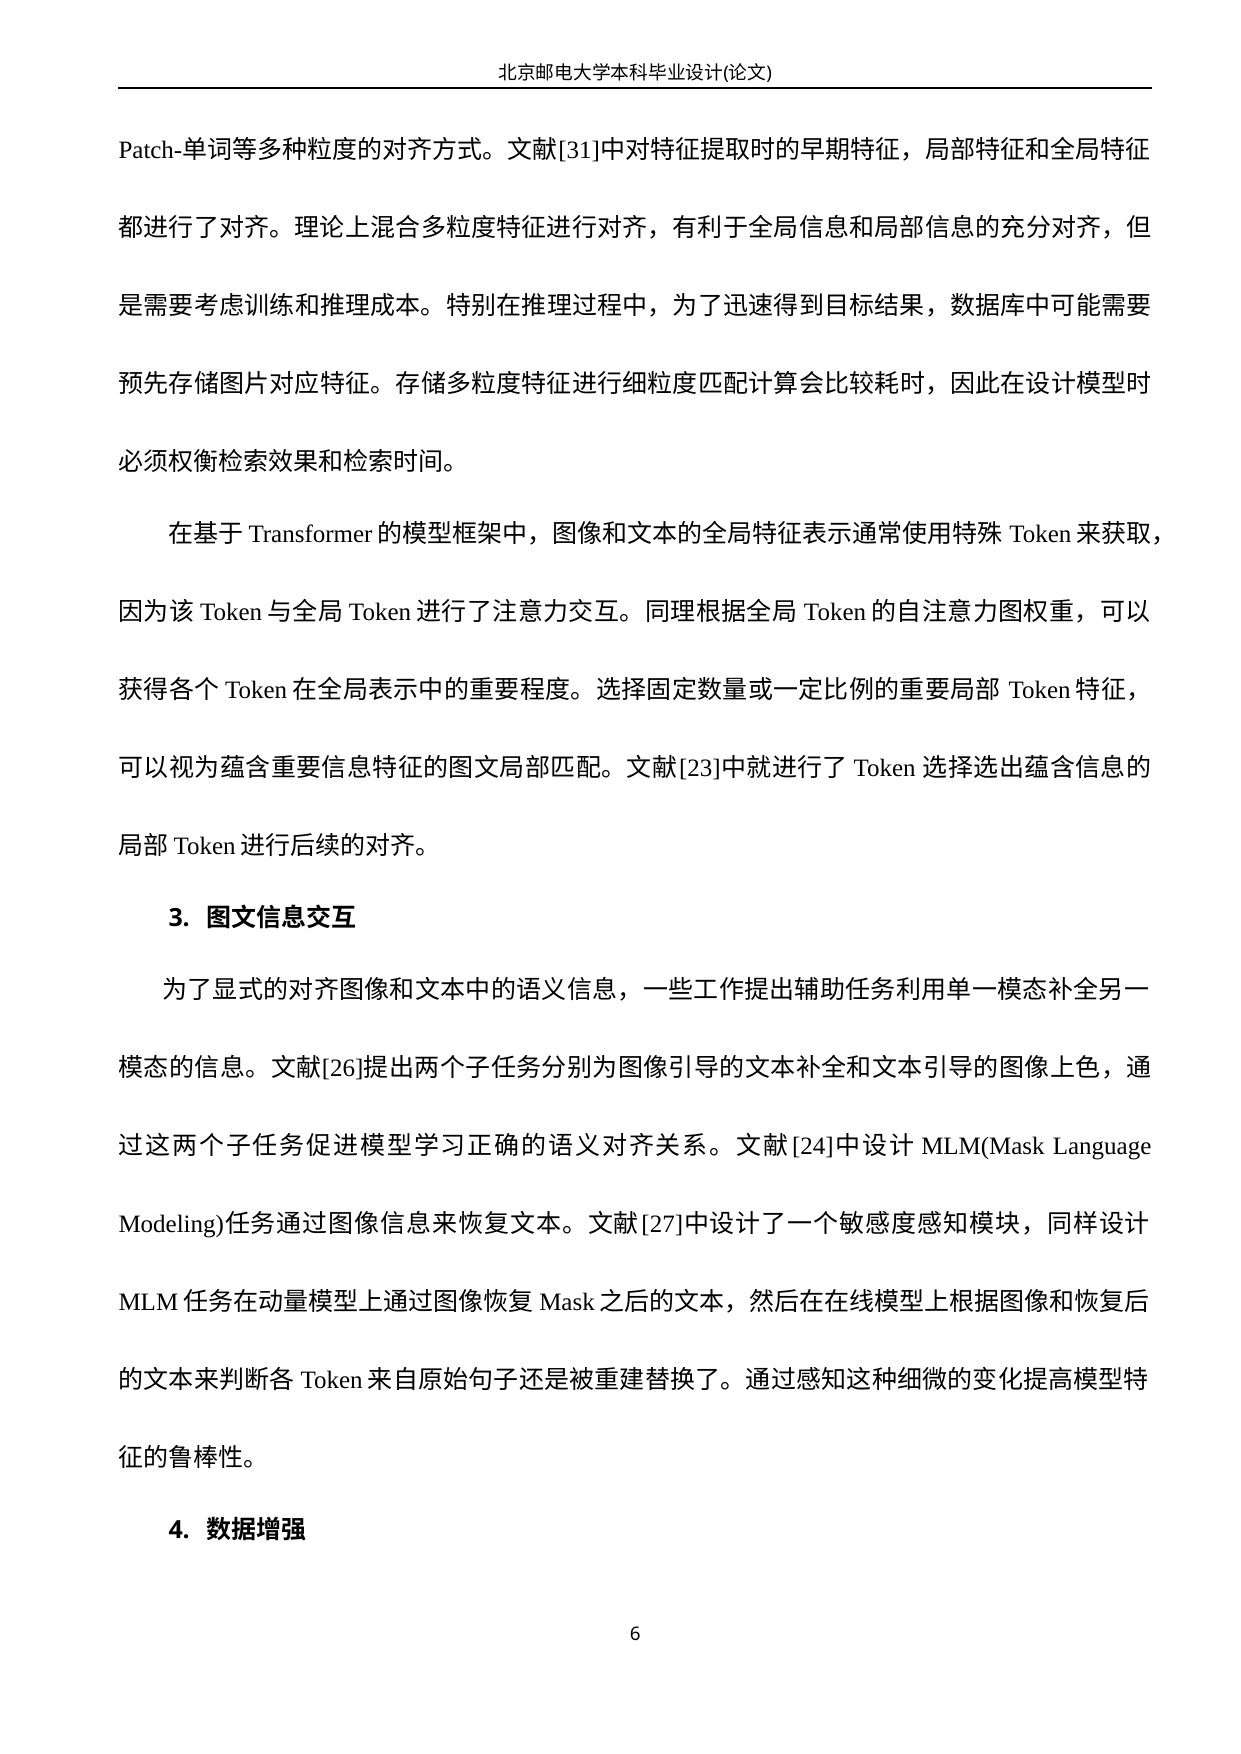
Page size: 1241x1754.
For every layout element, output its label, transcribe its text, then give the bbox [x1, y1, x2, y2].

text 为了显式的对齐图像和文本中的语义信息，一些工作提出辅助任务利用单一模态补全另一模态的信息。文献[26]提出两个子任务分别为图像引导的文本补全和文本引导的图像上色，通过这两个子任务促进模型学习正确的语义对齐关系。文献[24]中设计MLM(Mask Language Modeling)任务通过图像信息来恢复文本。文献[27]中设计了一个敏感度感知模块，同样设计MLM任务在动量模型上通过图像恢复Mask之后的文本，然后在在线模型上根据图像和恢复后的文本来判断各Token来自原始句子还是被重建替换了。通过感知这种细微的变化提高模型特征的鲁棒性。 [118, 955, 1152, 1488]
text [118, 116, 1152, 492]
list 图文信息交互 [168, 883, 1152, 948]
text 在基于Transformer的模型框架中，图像和文本的全局特征表示通常使用特殊Token来获取，因为该Token与全局Token进行了注意力交互。同理根据全局Token的自注意力图权重，可以获得各个Token在全局表示中的重要程度。选择固定数量或一定比例的重要局部Token特征，可以视为蕴含重要信息特征的图文局部匹配。文献[23]中就进行了Token 选择选出蕴含信息的局部Token进行后续的对齐。 [118, 499, 1152, 876]
list 数据增强 [168, 1495, 1152, 1560]
